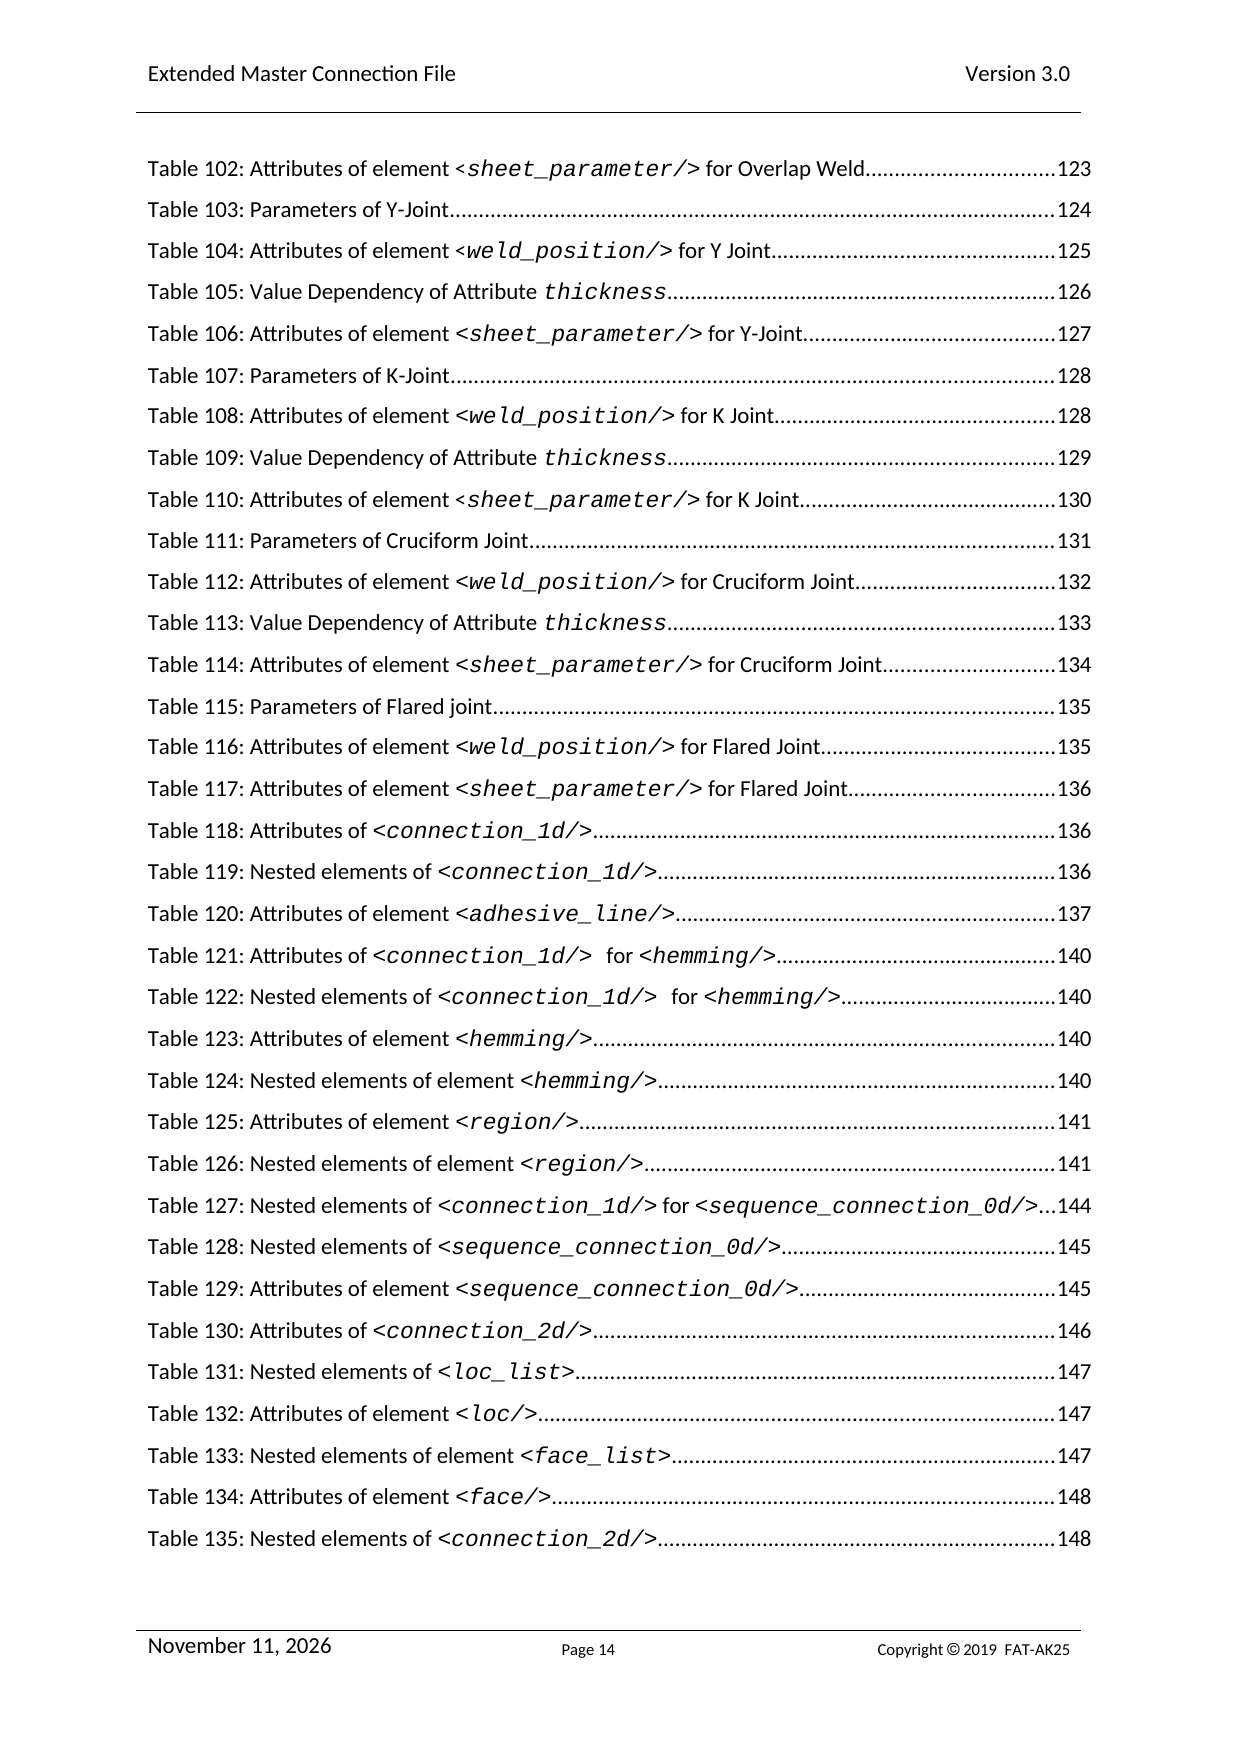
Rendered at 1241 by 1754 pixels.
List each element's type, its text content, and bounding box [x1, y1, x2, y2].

text Table 123: Attributes of element <hemming/> 140 [148, 1024, 1092, 1053]
text Table 131: Nested elements of <loc_list> 147 [148, 1357, 1092, 1387]
text Table 106: Attributes of element <sheet_parameter/> for Y-Joint 127 [148, 319, 1092, 348]
text Table 116: Attributes of element <weld_position/> for Flared Joint 135 [148, 732, 1092, 762]
text Table 102: Attributes of element <sheet_parameter/> for Overlap Weld 123 [148, 154, 1092, 183]
text Table 128: Nested elements of <sequence_connection_0d/> 145 [148, 1232, 1092, 1262]
text Table 120: Attributes of element <adhesive_line/> 137 [148, 899, 1092, 928]
text Table 122: Nested elements of <connection_1d/> for <hemming/> 140 [148, 982, 1092, 1012]
text Table 104: Attributes of element <weld_position/> for Y Joint 125 [148, 236, 1092, 265]
text Table 126: Nested elements of element <region/> 141 [148, 1149, 1092, 1178]
text Table 108: Attributes of element <weld_position/> for K Joint 128 [148, 401, 1092, 431]
text Table 133: Nested elements of element <face_list> 147 [148, 1441, 1092, 1470]
text Table 134: Attributes of element <face/> 148 [148, 1482, 1092, 1512]
text Table 127: Nested elements of <connection_1d/> for <sequence_connection_0d/> 144 [148, 1191, 1092, 1220]
text Table 107: Parameters of K-Joint 128 [148, 361, 1092, 389]
text Table 109: Value Dependency of Attribute thickness 129 [148, 443, 1092, 472]
text Table 111: Parameters of Cruciform Joint 131 [148, 526, 1092, 554]
text Table 124: Nested elements of element <hemming/> 140 [148, 1066, 1092, 1095]
text Table 112: Attributes of element <weld_position/> for Cruciform Joint 132 [148, 567, 1092, 596]
text Table 105: Value Dependency of Attribute thickness 126 [148, 277, 1092, 307]
text Table 132: Attributes of element <loc/> 147 [148, 1399, 1092, 1428]
text Table 103: Parameters of Y-Joint 124 [148, 195, 1092, 223]
text Table 118: Attributes of <connection_1d/> 136 [148, 816, 1092, 845]
text Table 113: Value Dependency of Attribute thickness 133 [148, 608, 1092, 638]
text Table 114: Attributes of element <sheet_parameter/> for Cruciform Joint 134 [148, 650, 1092, 679]
text Table 129: Attributes of element <sequence_connection_0d/> 145 [148, 1274, 1092, 1303]
text Table 121: Attributes of <connection_1d/> for <hemming/> 140 [148, 941, 1092, 970]
text Table 119: Nested elements of <connection_1d/> 136 [148, 857, 1092, 887]
text Table 117: Attributes of element <sheet_parameter/> for Flared Joint 136 [148, 774, 1092, 803]
text Table 130: Attributes of <connection_2d/> 146 [148, 1316, 1092, 1345]
text Table 125: Attributes of element <region/> 141 [148, 1107, 1092, 1137]
text Table 115: Parameters of Flared joint 135 [148, 692, 1092, 720]
text Table 135: Nested elements of <connection_2d/> 148 [148, 1524, 1092, 1553]
text Table 110: Attributes of element <sheet_parameter/> for K Joint 130 [148, 485, 1092, 514]
